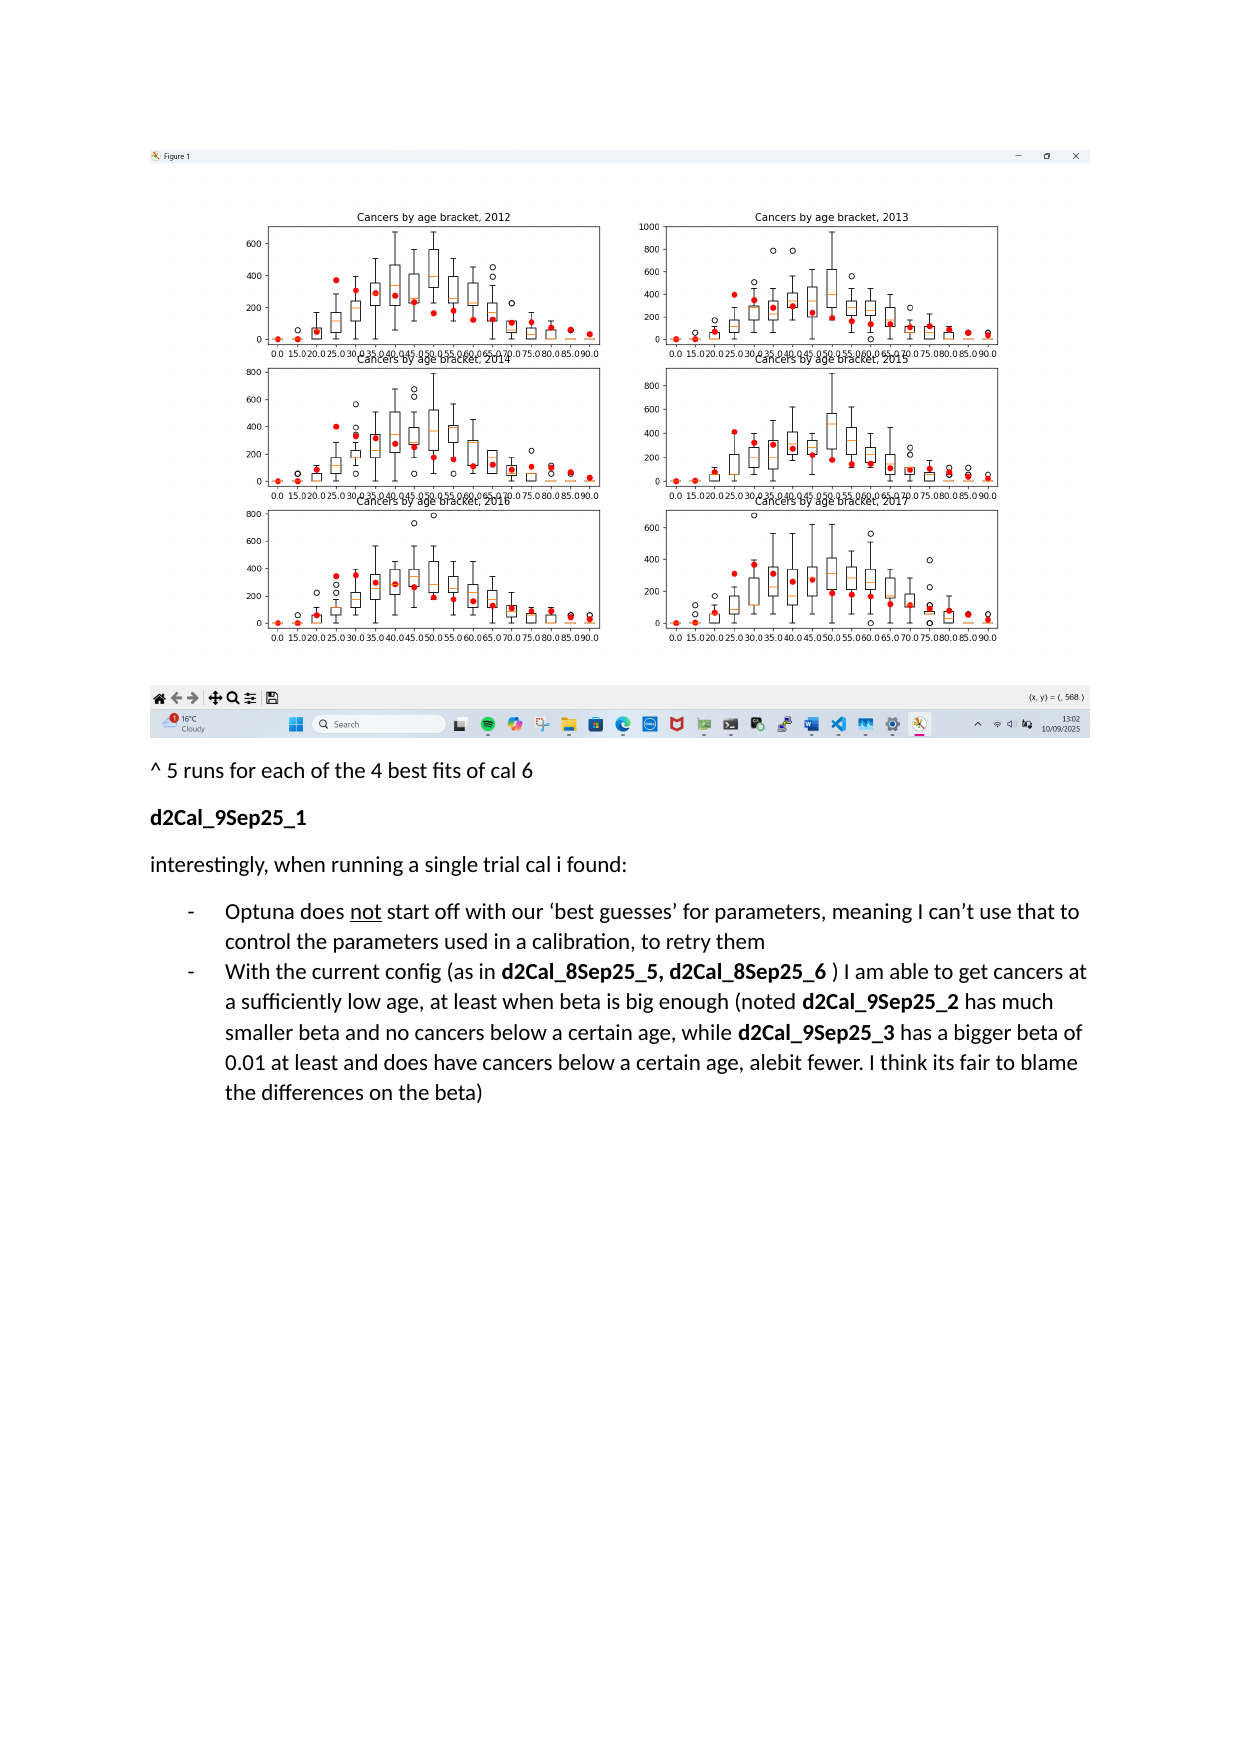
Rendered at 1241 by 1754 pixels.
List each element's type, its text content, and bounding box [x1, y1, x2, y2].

text interestingly, when running a single trial cal i found: [150, 850, 1090, 878]
list With the current config (as in d2Cal_8Sep25_5, d2Cal_8Sep25_6 ) I am able to get cancers at a sufficiently low age, at least when beta is big enough (noted d2Cal_9Sep25_2 has much smaller beta and no cancers below a certain age, while d2Cal_9Sep25_3 has a bigger beta of 0.01 at least and does have cancers below a certain age, alebit fewer. I think its fair to blame the differences on the beta) [187, 957, 1090, 1106]
text ^ 5 runs for each of the 4 best fits of cal 6 [150, 756, 1090, 784]
text d2Cal_9Sep25_1 [150, 803, 1090, 831]
picture [150, 150, 1091, 738]
list Optuna does not start off with our ‘best guesses’ for parameters, meaning I can’t use that to control the parameters used in a calibration, to retry them [187, 897, 1090, 955]
